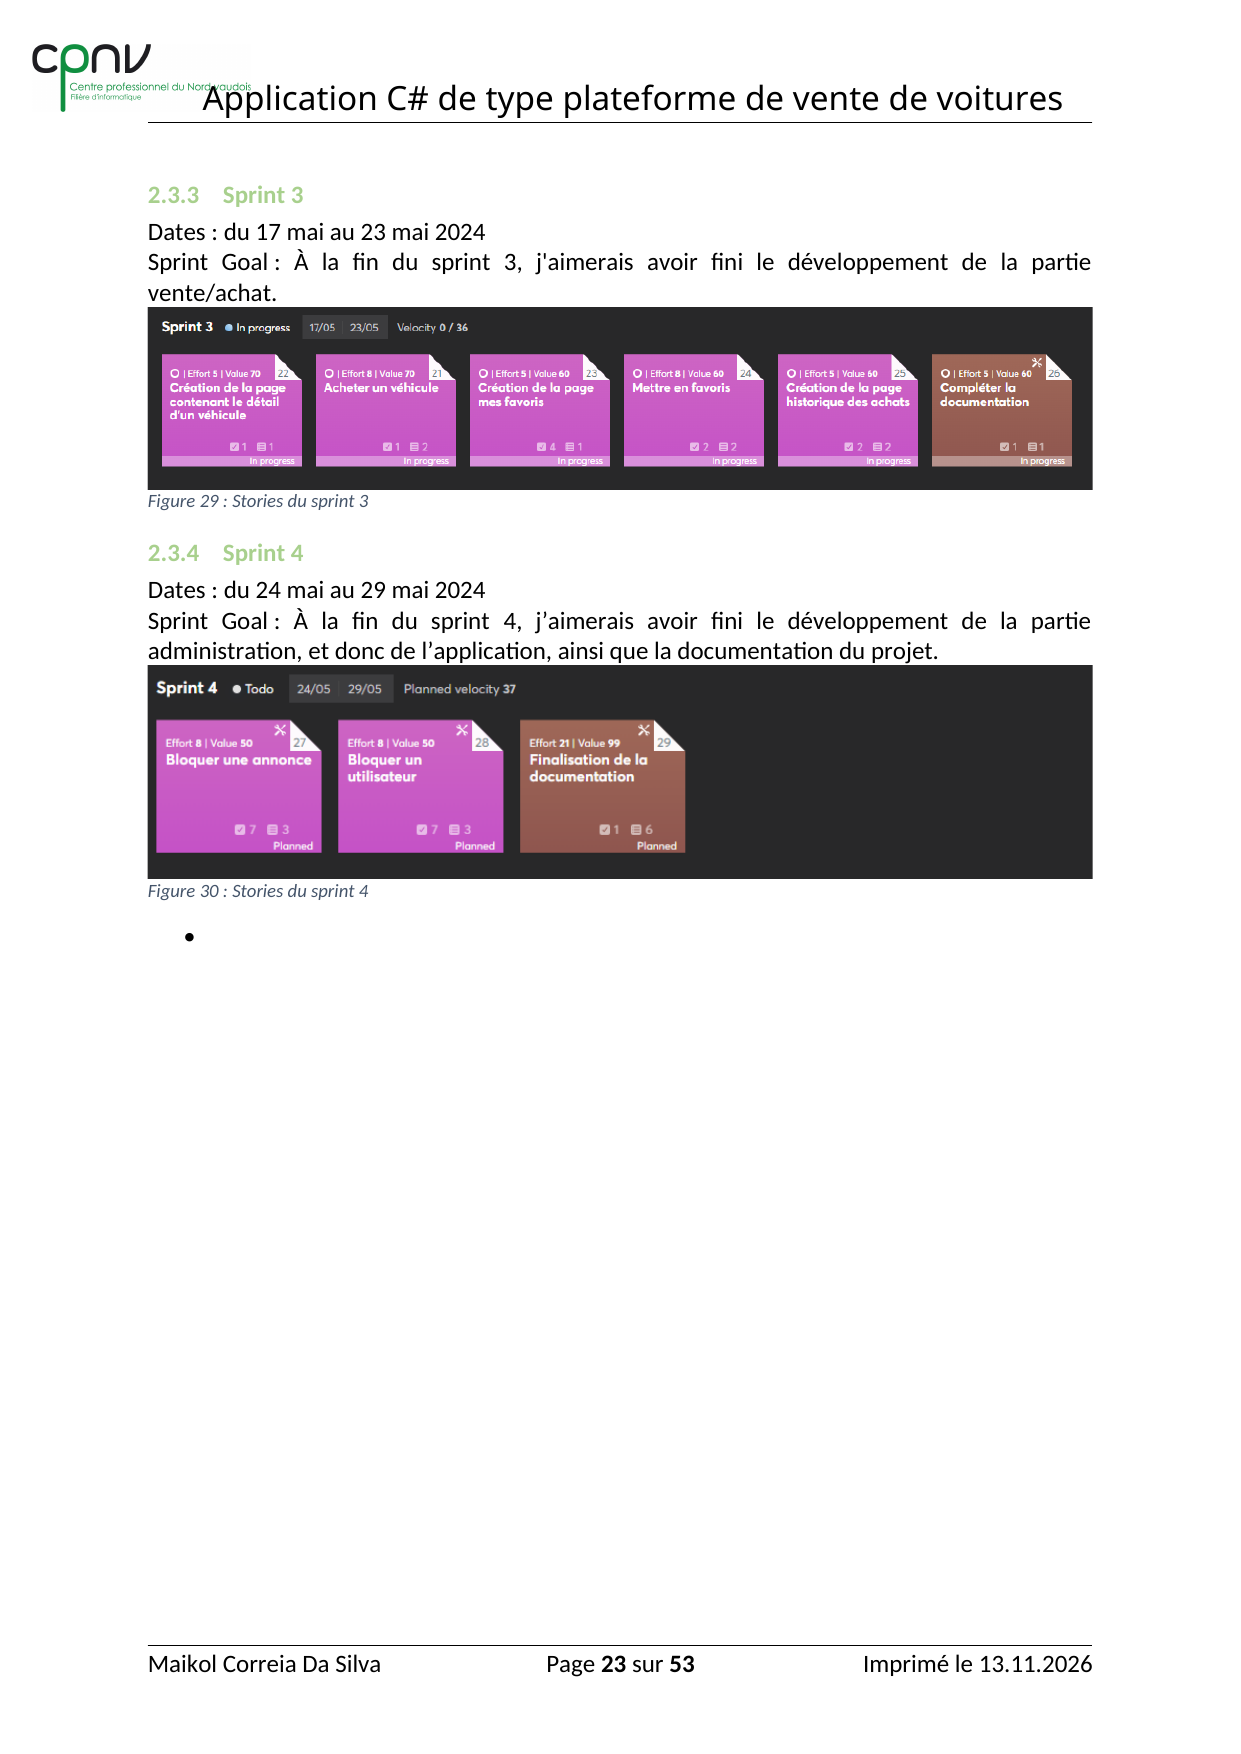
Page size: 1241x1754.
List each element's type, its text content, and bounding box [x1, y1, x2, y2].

picture [32, 44, 251, 112]
text Dates : du 24 mai au 29 mai 2024 [148, 574, 1092, 605]
subtitle Sprint 4 [148, 537, 1092, 568]
subtitle Sprint 3 [148, 179, 1092, 209]
picture [147, 307, 1093, 490]
text Sprint Goal : À la fin du sprint 3, j'aimerais avoir fini le développement de la partie vente/achat. [148, 246, 1092, 307]
text Sprint Goal : À la fin du sprint 4, j’aimerais avoir fini le développement de la partie administration, et donc de l’application, ainsi que la documentation du projet. [148, 605, 1092, 665]
text Dates : du 17 mai au 23 mai 2024 [148, 216, 1092, 246]
picture [147, 665, 1093, 879]
picture [229, 94, 239, 108]
